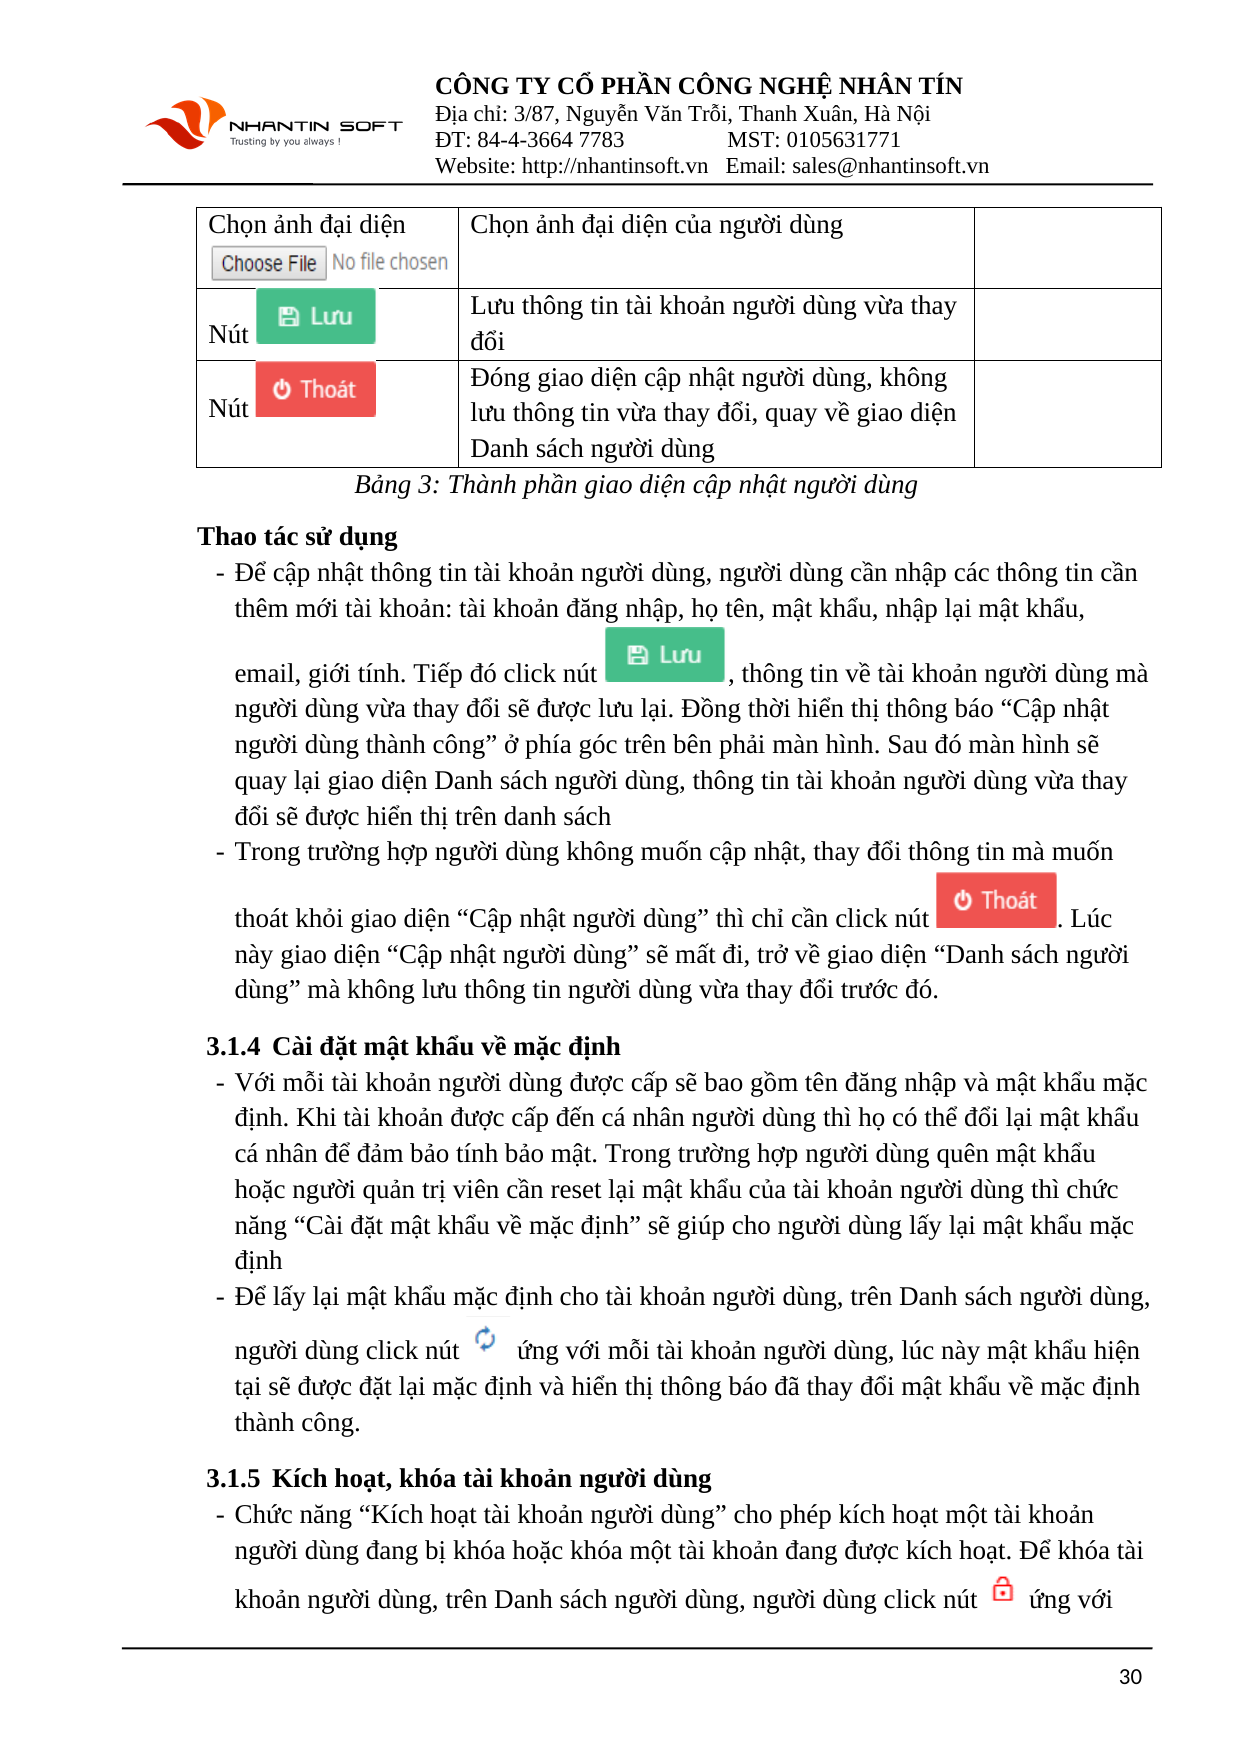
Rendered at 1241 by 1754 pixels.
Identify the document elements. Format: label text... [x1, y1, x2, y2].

table_cell Chọn ảnh đại diện [197, 208, 458, 288]
picture [984, 1569, 1023, 1609]
table_cell Nút [197, 289, 458, 360]
picture [466, 1316, 511, 1360]
text Bảng 3: Thành phần giao diện cập nhật người dùng [122, 468, 1153, 499]
subtitle Thao tác sử dụng [122, 520, 1153, 551]
list Với mỗi tài khoản người dùng được cấp sẽ bao gồm tên đăng nhập và mật khẩu mặc định. Khi tài khoản được cấp đến cá nhân người dùng thì họ có thể đổi lại mật khẩu cá nhân để đảm bảo tính bảo mật. Trong trường hợp người dùng quên mật khẩu hoặc người quản trị viên cần reset lại mật khẩu của tài khoản người dùng thì chức năng “Cài đặt mật khẩu về mặc định” sẽ giúp cho người dùng lấy lại mật khẩu mặc định [216, 1066, 1153, 1276]
list Để lấy lại mật khẩu mặc định cho tài khoản người dùng, trên Danh sách người dùng, người dùng click nút ứng với mỗi tài khoản người dùng, lúc này mật khẩu hiện tại sẽ được đặt lại mặc định và hiển thị thông báo đã thay đổi mật khẩu về mặc định thành công. [216, 1280, 1153, 1437]
table_cell Chọn ảnh đại diện của người dùng [459, 208, 974, 288]
table_cell Lưu thông tin tài khoản người dùng vừa thay đổi [459, 289, 974, 360]
picture [255, 288, 379, 344]
picture [255, 360, 376, 417]
table_cell [975, 208, 1161, 288]
subtitle Kích hoạt, khóa tài khoản người dùng [206, 1462, 1153, 1493]
subtitle Cài đặt mật khẩu về mặc định [206, 1030, 1153, 1061]
table_cell Đóng giao diện cập nhật người dùng, không lưu thông tin vừa thay đổi, quay về giao diện Danh sách người dùng [459, 361, 974, 467]
picture [208, 243, 451, 284]
picture [133, 70, 413, 176]
picture [604, 627, 728, 682]
table_cell Nút [197, 361, 458, 467]
table_cell [975, 289, 1161, 360]
list Để cập nhật thông tin tài khoản người dùng, người dùng cần nhập các thông tin cần thêm mới tài khoản: tài khoản đăng nhập, họ tên, mật khẩu, nhập lại mật khẩu, email, giới tính. Tiếp đó click nút , thông tin về tài khoản người dùng mà người dùng vừa thay đổi sẽ được lưu lại. Đồng thời hiển thị thông báo “Cập nhật người dùng thành công” ở phía góc trên bên phải màn hình. Sau đó màn hình sẽ quay lại giao diện Danh sách người dùng, thông tin tài khoản người dùng vừa thay đổi sẽ được hiển thị trên danh sách [216, 556, 1153, 831]
picture [936, 871, 1057, 928]
table_cell [975, 361, 1161, 467]
list Trong trường hợp người dùng không muốn cập nhật, thay đổi thông tin mà muốn thoát khỏi giao diện “Cập nhật người dùng” thì chỉ cần click nút . Lúc này giao diện “Cập nhật người dùng” sẽ mất đi, trở về giao diện “Danh sách người dùng” mà không lưu thông tin người dùng vừa thay đổi trước đó. [216, 835, 1153, 1005]
